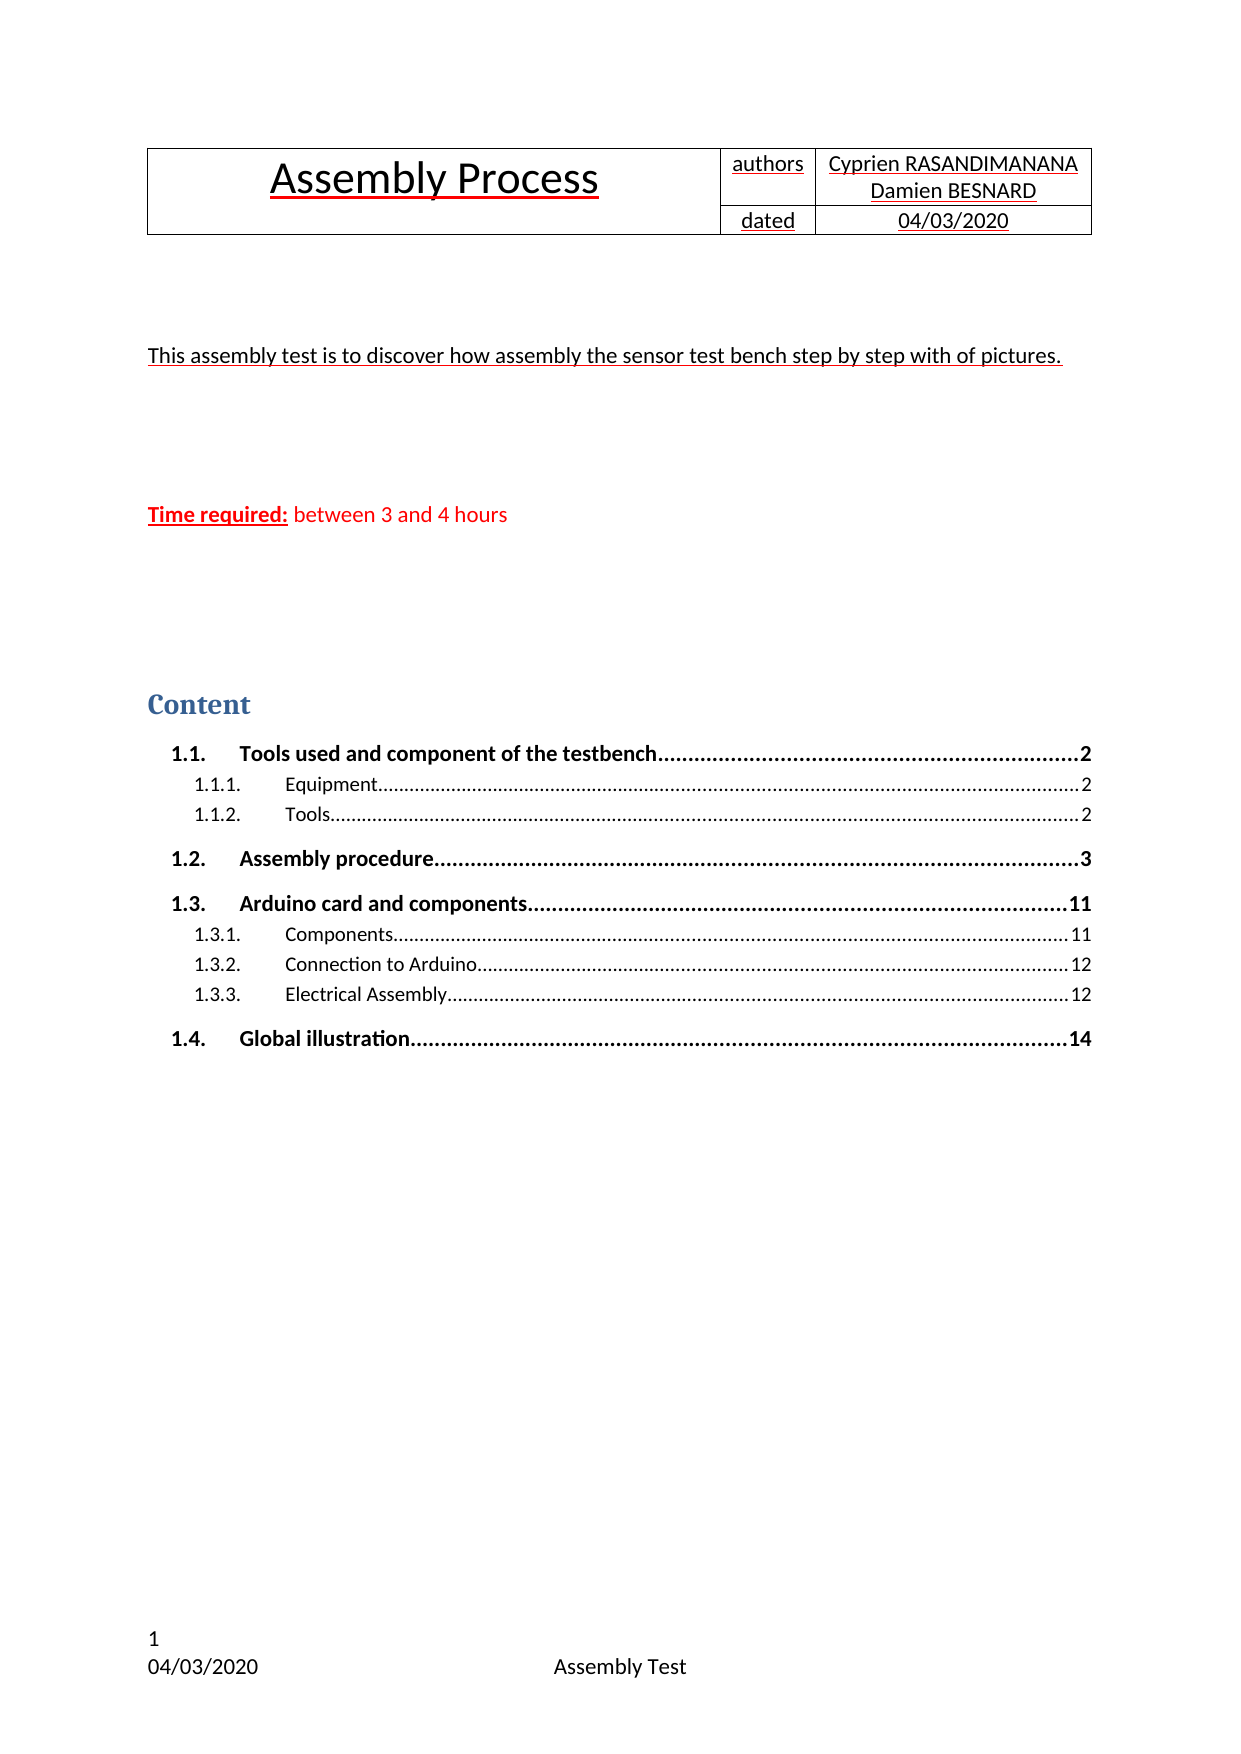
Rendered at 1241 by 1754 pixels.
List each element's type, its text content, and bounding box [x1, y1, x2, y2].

table_header Cyprien RASANDIMANANA Damien BESNARD [816, 149, 1091, 205]
text This assembly test is to discover how assembly the sensor test bench step by step with of pictures. [148, 341, 1093, 369]
table_cell dated [721, 206, 815, 234]
table_header authors [721, 149, 815, 205]
table_cell 04/03/2020 [816, 206, 1091, 234]
text Time required: between 3 and 4 hours [148, 500, 1093, 528]
table_header Assembly Process [148, 149, 720, 234]
